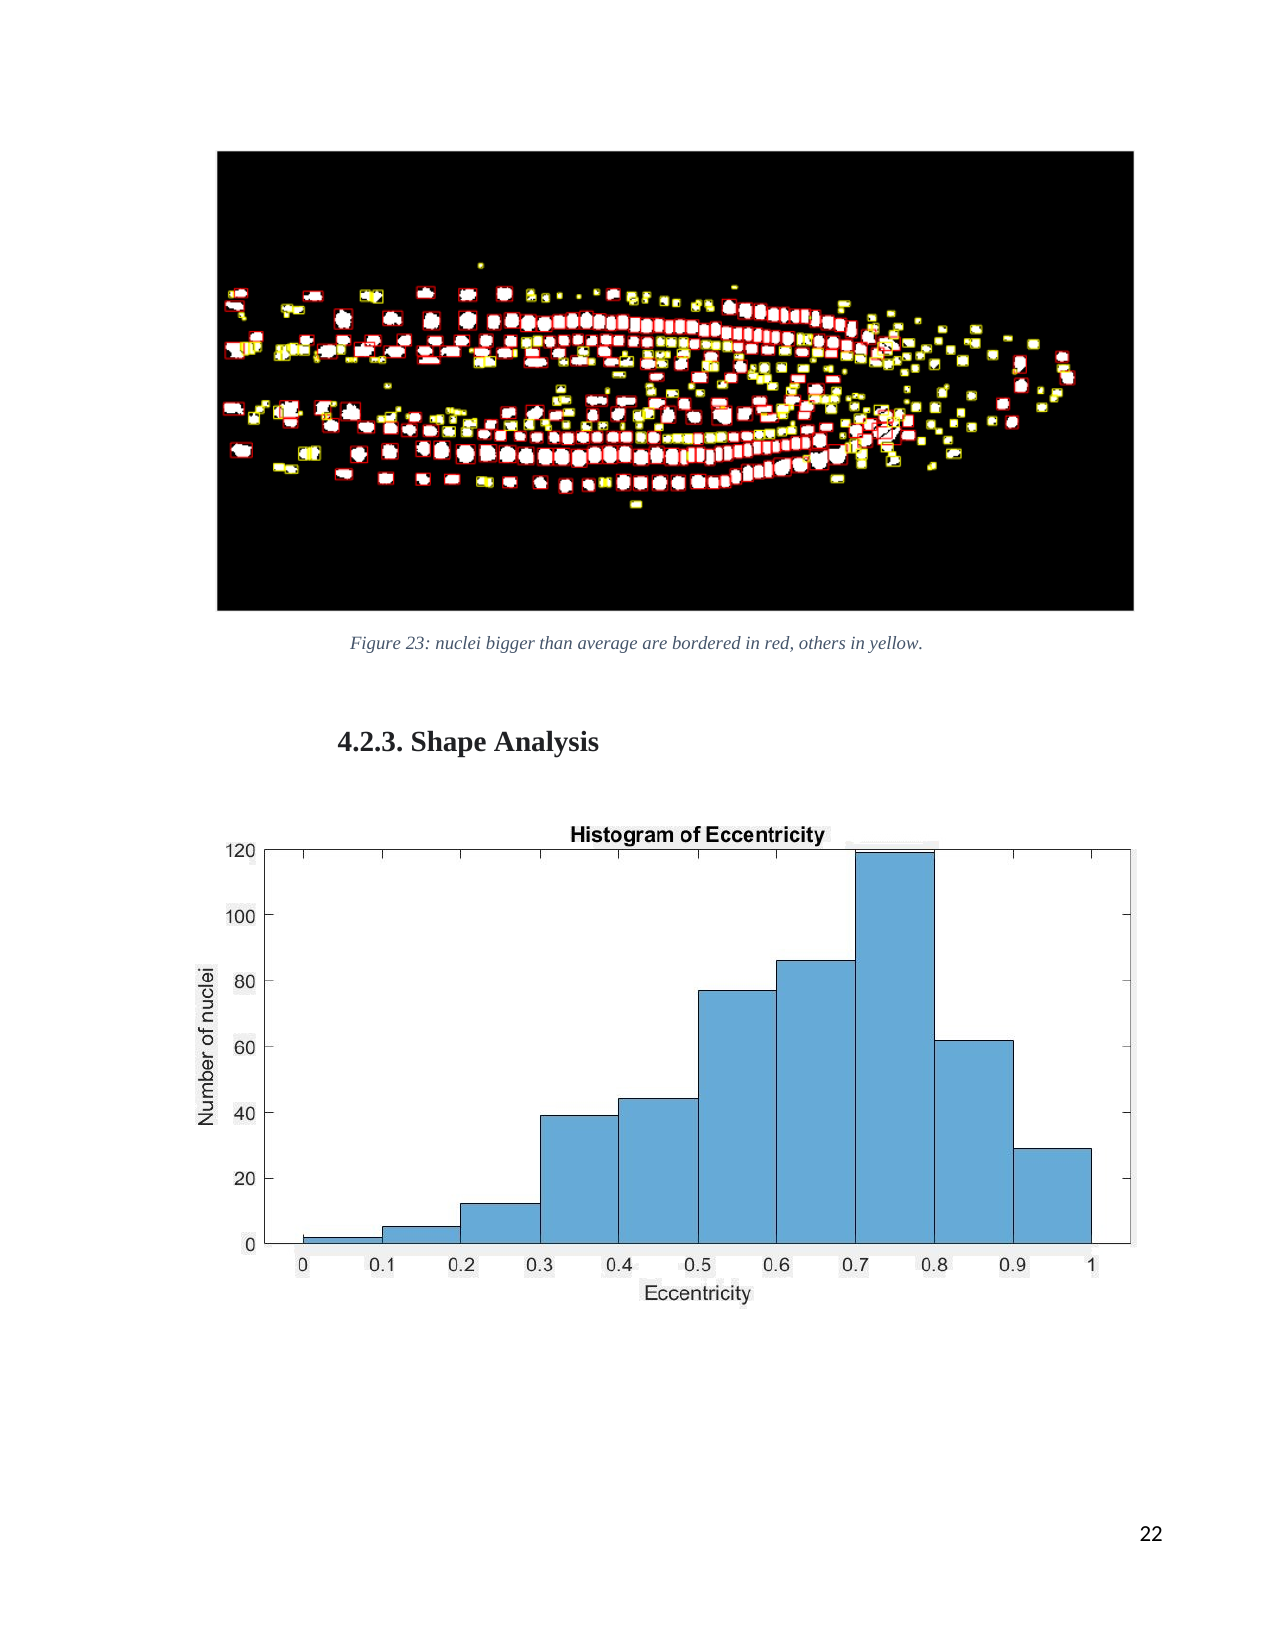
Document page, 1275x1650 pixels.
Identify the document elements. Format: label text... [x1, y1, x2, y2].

picture [187, 780, 1153, 1314]
picture [215, 150, 1135, 612]
text 4.2.3. Shape Analysis [337, 724, 1162, 757]
